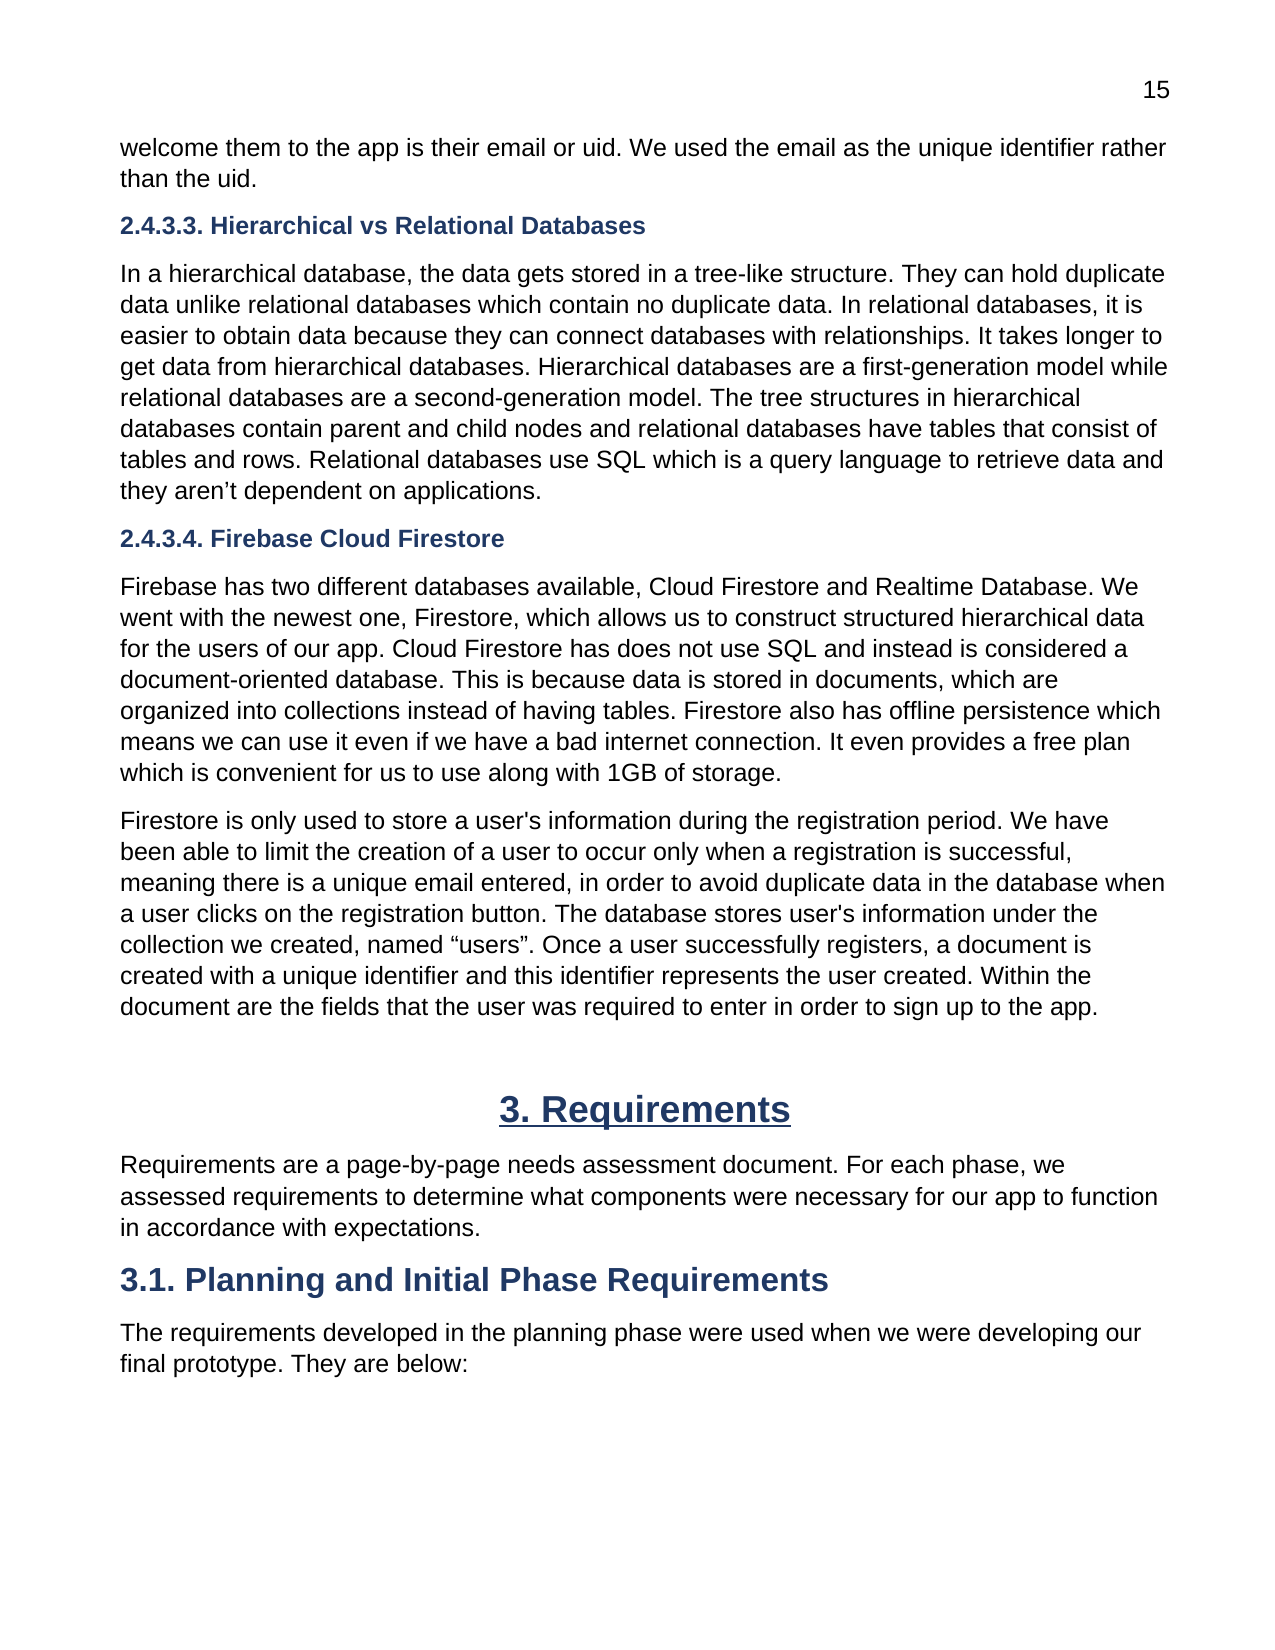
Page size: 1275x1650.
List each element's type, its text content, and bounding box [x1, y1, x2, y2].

text 3.1. Planning and Initial Phase Requirements [120, 1260, 1170, 1299]
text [120, 132, 1170, 192]
text Requirements are a page-by-page needs assessment document. For each phase, we assessed requirements to determine what components were necessary for our app to function in accordance with expectations. [120, 1151, 1170, 1241]
text The requirements developed in the planning phase were used when we were developing our final prototype. They are below: [120, 1318, 1170, 1378]
text Firestore is only used to store a user's information during the registration period. We have been able to limit the creation of a user to occur only when a registration is successful, meaning there is a unique email entered, in order to avoid duplicate data in the database when a user clicks on the registration button. The database stores user's information under the collection we created, named “users”. Once a user successfully registers, a document is created with a unique identifier and this identifier represents the user created. Within the document are the fields that the user was required to enter in order to sign up to the app. [120, 806, 1170, 1021]
text 3. Requirements [120, 1087, 1170, 1130]
text 2.4.3.4. Firebase Cloud Firestore [120, 524, 1170, 553]
text Firebase has two different databases available, Cloud Firestore and Realtime Database. We went with the newest one, Firestore, which allows us to construct structured hierarchical data for the users of our app. Cloud Firestore has does not use SQL and instead is considered a document-oriented database. This is because data is stored in documents, which are organized into collections instead of having tables. Firestore also has offline persistence which means we can use it even if we have a bad internet connection. It even provides a free plan which is convenient for us to use along with 1GB of storage. [120, 572, 1170, 787]
text 2.4.3.3. Hierarchical vs Relational Databases [120, 211, 1170, 240]
text In a hierarchical database, the data gets stored in a tree-like structure. They can hold duplicate data unlike relational databases which contain no duplicate data. In relational databases, it is easier to obtain data because they can connect databases with relationships. It takes longer to get data from hierarchical databases. Hierarchical databases are a first-generation model while relational databases are a second-generation model. The tree structures in hierarchical databases contain parent and child nodes and relational databases have tables that consist of tables and rows. Relational databases use SQL which is a query language to retrieve data and they aren’t dependent on applications. [120, 259, 1170, 505]
